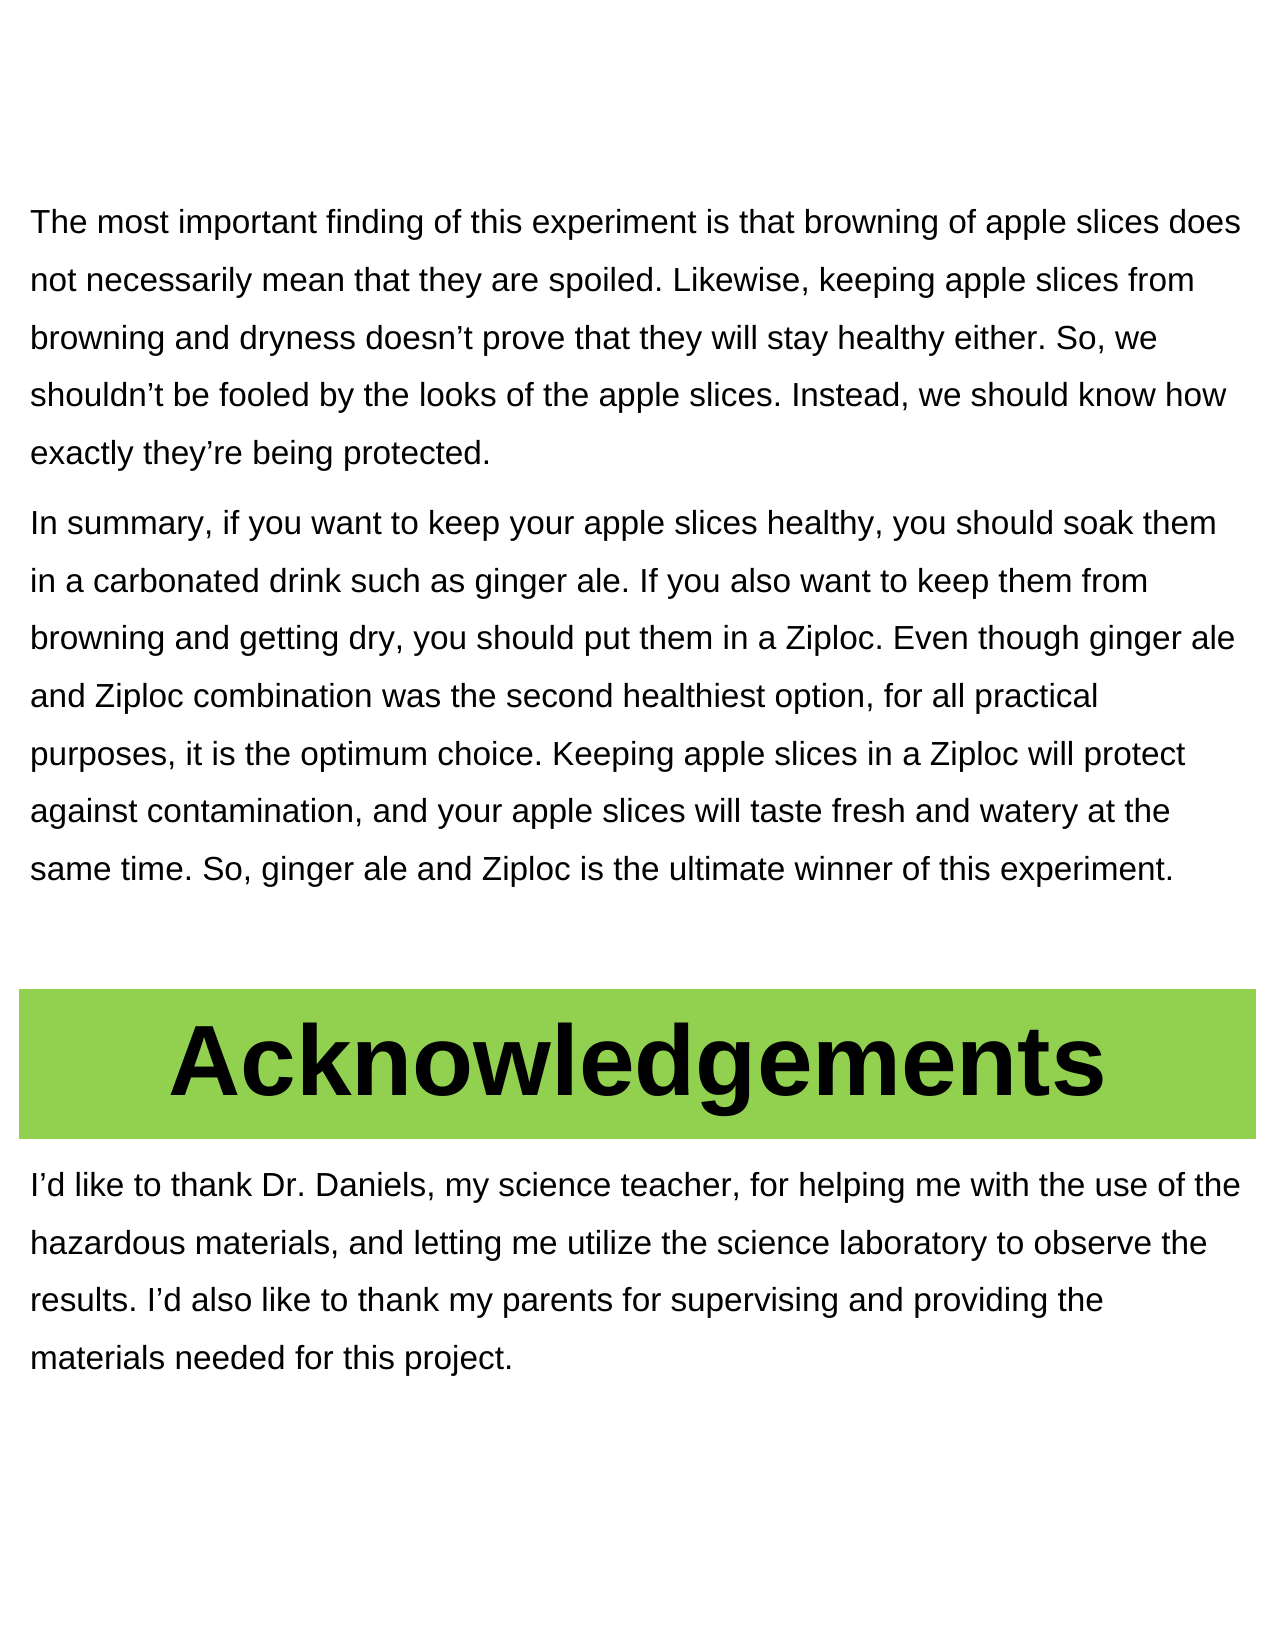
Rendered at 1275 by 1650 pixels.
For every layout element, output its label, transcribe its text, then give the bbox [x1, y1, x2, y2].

text I’d like to thank Dr. Daniels, my science teacher, for helping me with the use of the hazardous materials, and letting me utilize the science laboratory to observe the results. I’d also like to thank my parents for supervising and providing the materials needed for this project. [30, 1165, 1245, 1377]
table_header Acknowledgements [19, 989, 1256, 1139]
text The most important finding of this experiment is that browning of apple slices does not necessarily mean that they are spoiled. Likewise, keeping apple slices from browning and dryness doesn’t prove that they will stay healthy either. So, we shouldn’t be fooled by the looks of the apple slices. Instead, we should know how exactly they’re being protected. [30, 203, 1245, 471]
text In summary, if you want to keep your apple slices healthy, you should soak them in a carbonated drink such as ginger ale. If you also want to keep them from browning and getting dry, you should put them in a Ziploc. Even though ginger ale and Ziploc combination was the second healthiest option, for all practical purposes, it is the optimum choice. Keeping apple slices in a Ziploc will protect against contamination, and your apple slices will taste fresh and watery at the same time. So, ginger ale and Ziploc is the ultimate winner of this experiment. [30, 503, 1245, 887]
